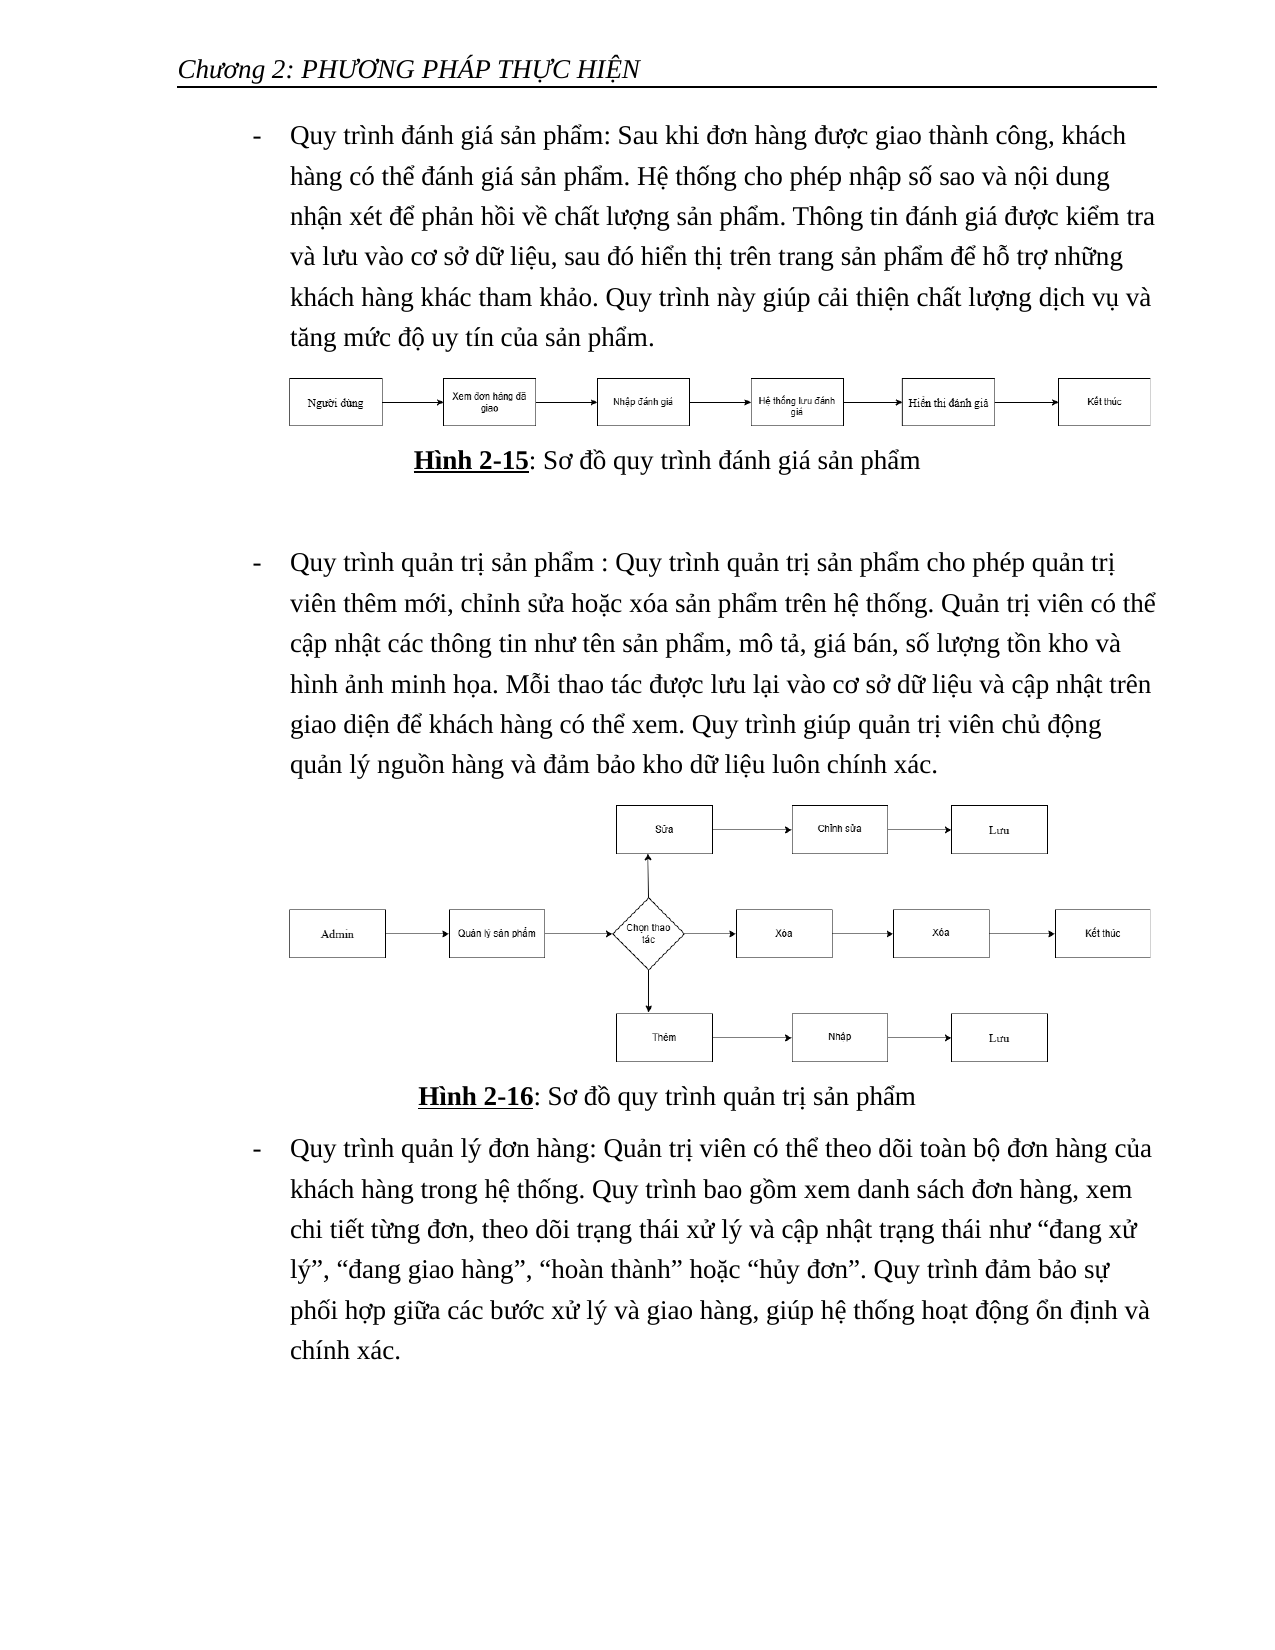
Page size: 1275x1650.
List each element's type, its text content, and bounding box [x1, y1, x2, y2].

list Quy trình quản lý đơn hàng: Quản trị viên có thể theo dõi toàn bộ đơn hàng của khách hàng trong hệ thống. Quy trình bao gồm xem danh sách đơn hàng, xem chi tiết từng đơn, theo dõi trạng thái xử lý và cập nhật trạng thái như “đang xử lý”, “đang giao hàng”, “hoàn thành” hoặc “hủy đơn”. Quy trình đảm bảo sự phối hợp giữa các bước xử lý và giao hàng, giúp hệ thống hoạt động ổn định và chính xác. [252, 1132, 1157, 1366]
text Hình 2-15: Sơ đồ quy trình đánh giá sản phẩm [177, 444, 1157, 475]
text Hình 2-16: Sơ đồ quy trình quản trị sản phẩm [177, 1080, 1157, 1112]
list Quy trình quản trị sản phẩm : Quy trình quản trị sản phẩm cho phép quản trị viên thêm mới, chỉnh sửa hoặc xóa sản phẩm trên hệ thống. Quản trị viên có thể cập nhật các thông tin như tên sản phẩm, mô tả, giá bán, số lượng tồn kho và hình ảnh minh họa. Mỗi thao tác được lưu lại vào cơ sở dữ liệu và cập nhật trên giao diện để khách hàng có thể xem. Quy trình giúp quản trị viên chủ động quản lý nguồn hàng và đảm bảo kho dữ liệu luôn chính xác. [252, 547, 1157, 780]
picture [289, 378, 1151, 426]
picture [289, 805, 1151, 1062]
list Quy trình đánh giá sản phẩm: Sau khi đơn hàng được giao thành công, khách hàng có thể đánh giá sản phẩm. Hệ thống cho phép nhập số sao và nội dung nhận xét để phản hồi về chất lượng sản phẩm. Thông tin đánh giá được kiểm tra và lưu vào cơ sở dữ liệu, sau đó hiển thị trên trang sản phẩm để hỗ trợ những khách hàng khác tham khảo. Quy trình này giúp cải thiện chất lượng dịch vụ và tăng mức độ uy tín của sản phẩm. [252, 119, 1157, 352]
